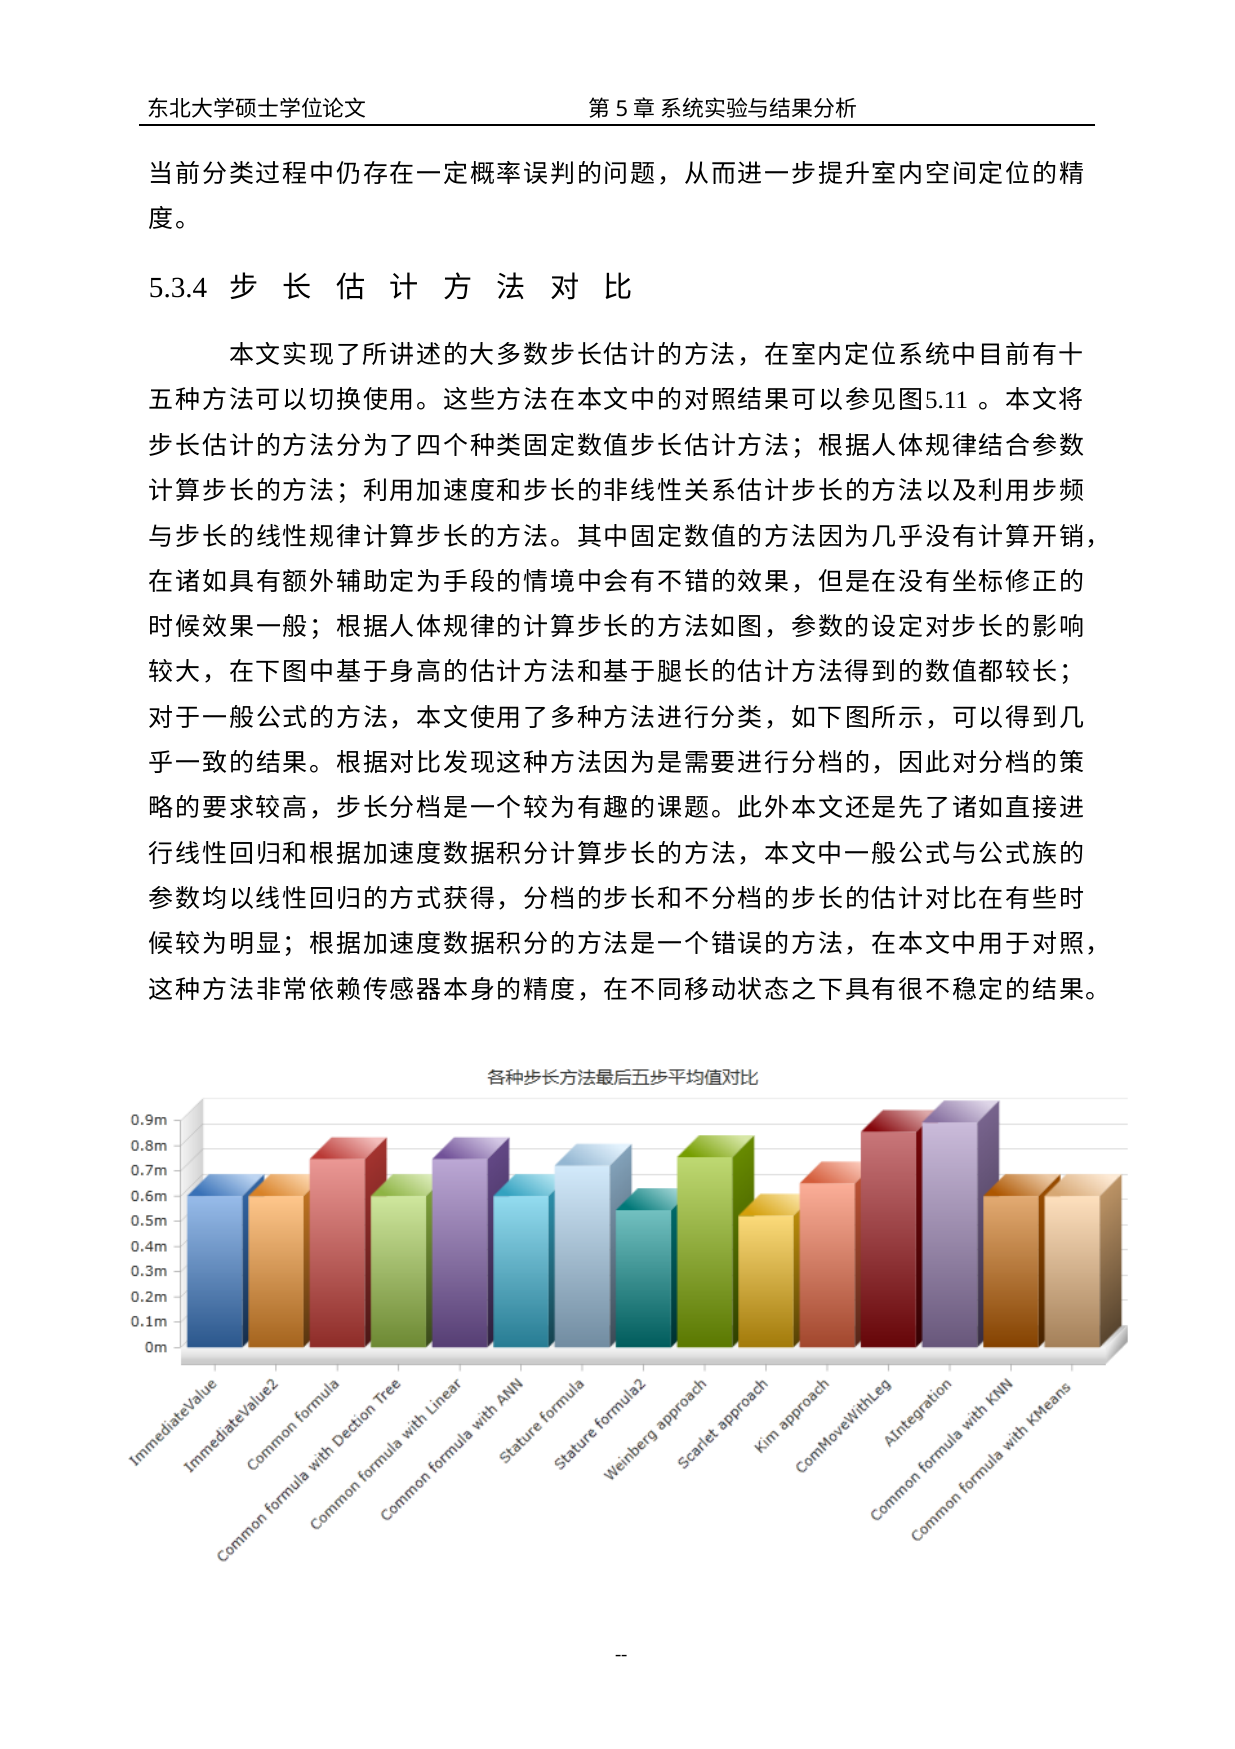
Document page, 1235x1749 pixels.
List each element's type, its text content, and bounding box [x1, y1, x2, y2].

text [149, 149, 1086, 240]
picture [118, 1054, 1155, 1572]
text 本文实现了所讲述的大多数步长估计的方法，在室内定位系统中目前有十五种方法可以切换使用。这些方法在本文中的对照结果可以参见图5.11。本文将步长估计的方法分为了四个种类固定数值步长估计方法；根据人体规律结合参数计算步长的方法；利用加速度和步长的非线性关系估计步长的方法以及利用步频与步长的线性规律计算步长的方法。其中固定数值的方法因为几乎没有计算开销，在诸如具有额外辅助定为手段的情境中会有不错的效果，但是在没有坐标修正的时候效果一般；根据人体规律的计算步长的方法如图，参数的设定对步长的影响较大，在下图中基于身高的估计方法和基于腿长的估计方法得到的数值都较长；对于一般公式的方法，本文使用了多种方法进行分类，如下图所示，可以得到几乎一致的结果。根据对比发现这种方法因为是需要进行分档的，因此对分档的策略的要求较高，步长分档是一个较为有趣的课题。此外本文还是先了诸如直接进行线性回归和根据加速度数据积分计算步长的方法，本文中一般公式与公式族的参数均以线性回归的方式获得，分档的步长和不分档的步长的估计对比在有些时候较为明显；根据加速度数据积分的方法是一个错误的方法，在本文中用于对照，这种方法非常依赖传感器本身的精度，在不同移动状态之下具有很不稳定的结果。 [149, 330, 1086, 1010]
subtitle 步长估计方法对比 [143, 262, 1086, 308]
